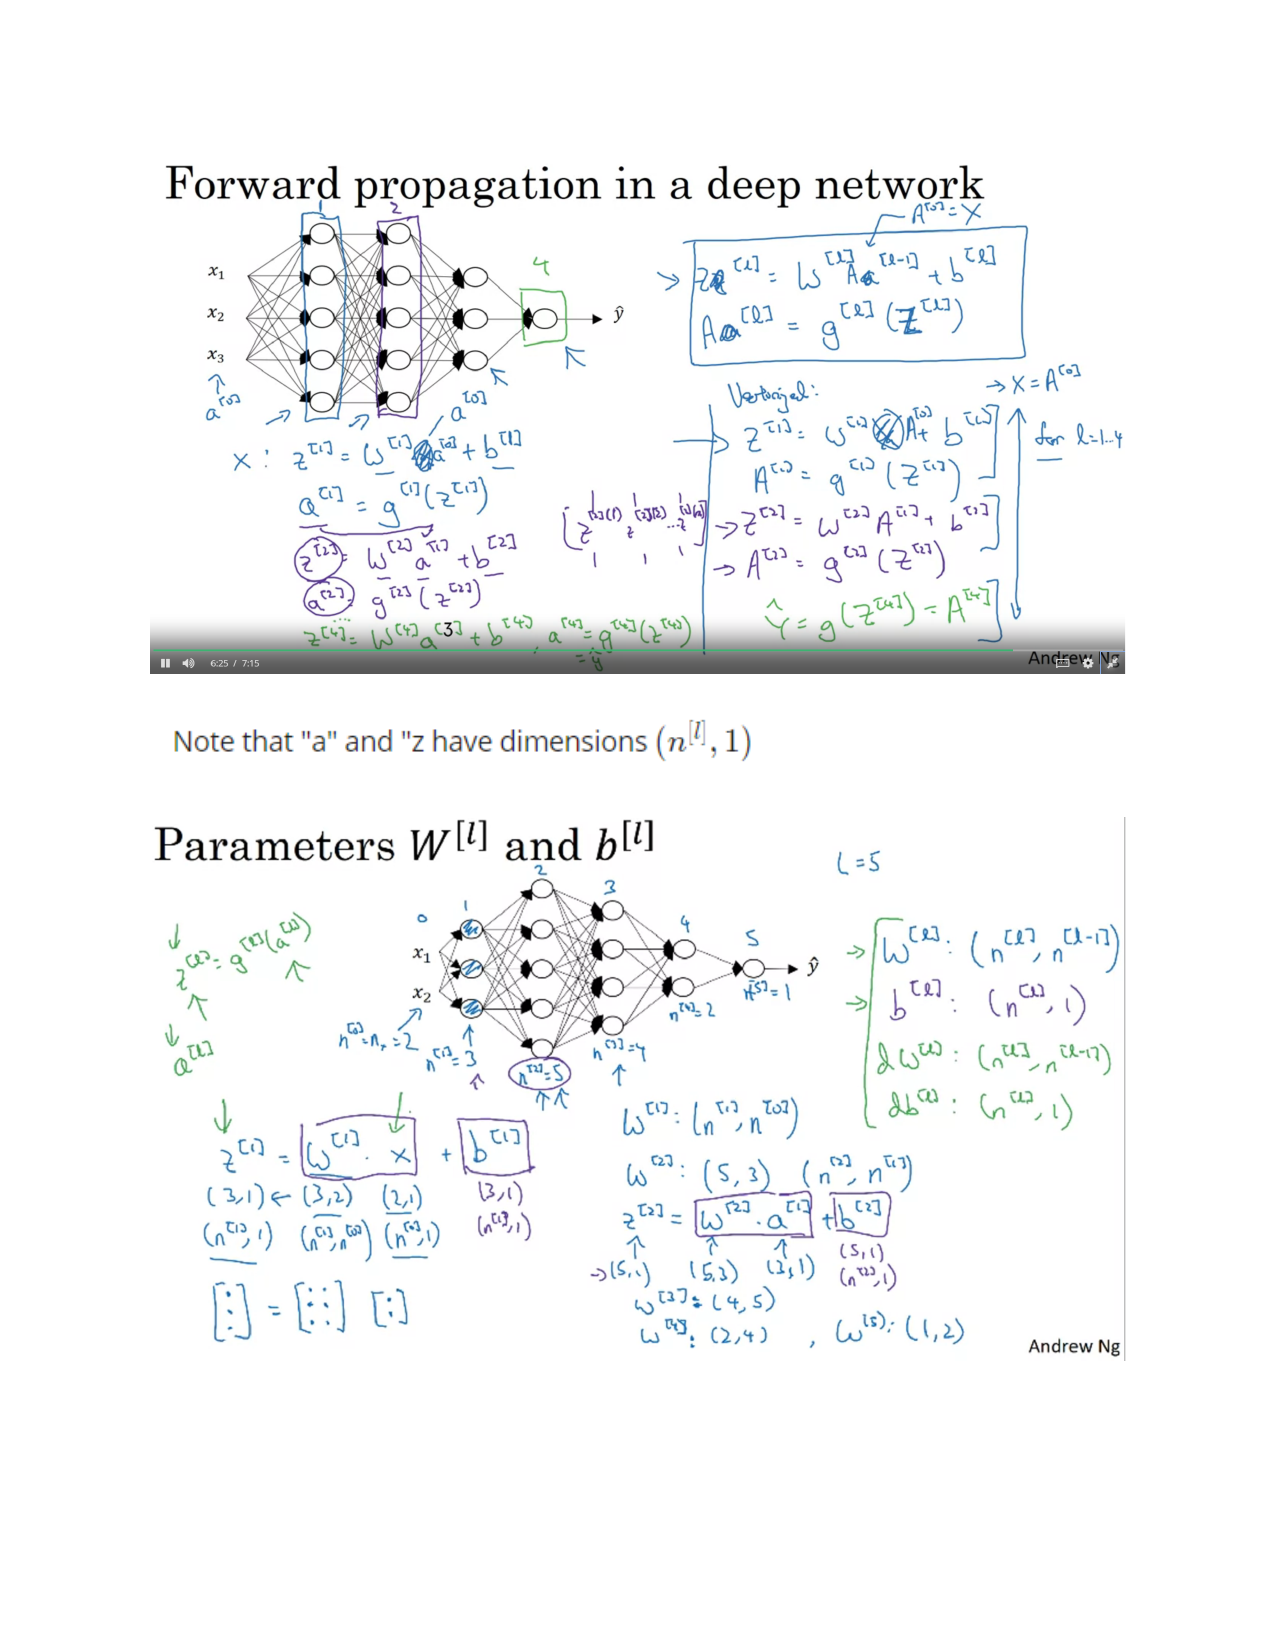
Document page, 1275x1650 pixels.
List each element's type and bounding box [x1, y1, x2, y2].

picture [150, 150, 1125, 674]
picture [150, 692, 832, 799]
picture [150, 817, 1125, 1361]
